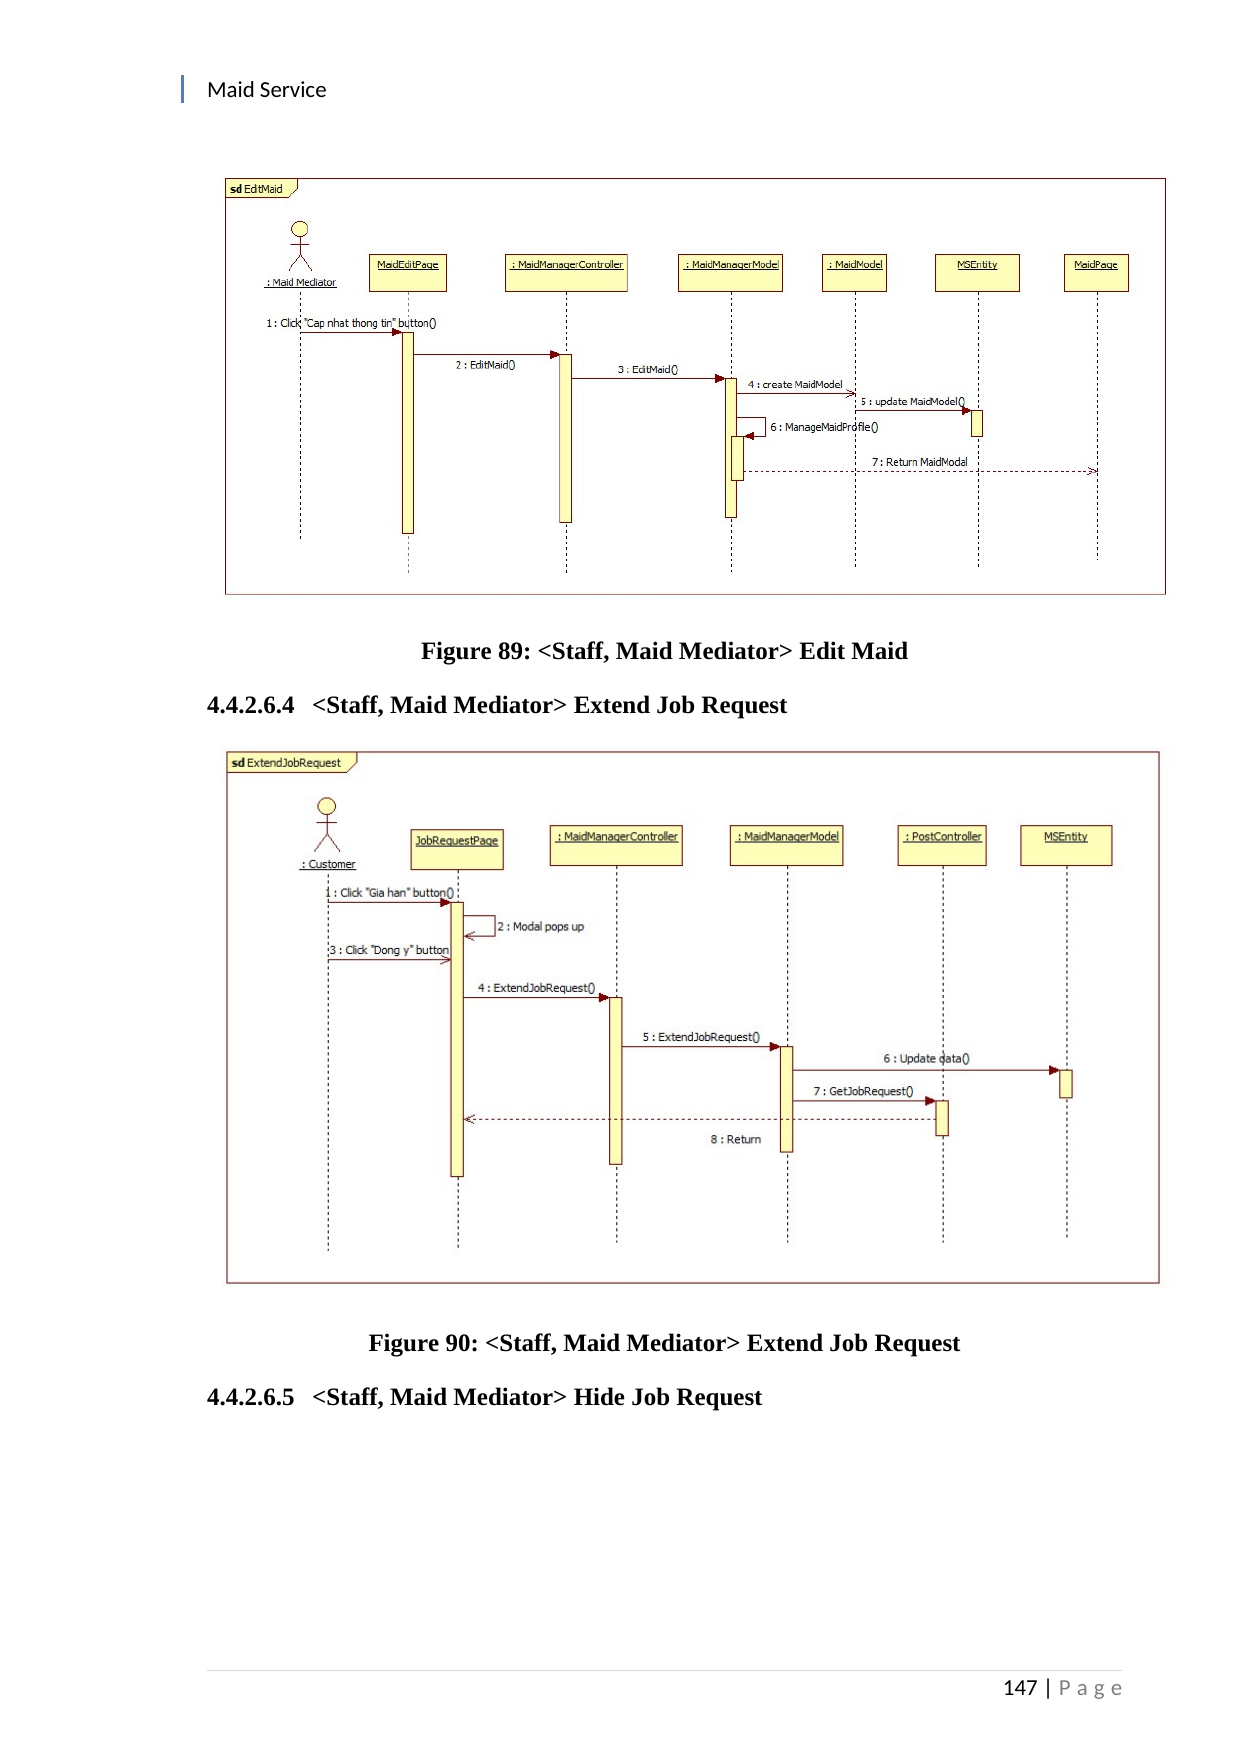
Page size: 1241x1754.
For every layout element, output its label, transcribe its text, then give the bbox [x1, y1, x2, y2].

subtitle <Staff, Maid Mediator> Hide Job Request [207, 1382, 1122, 1411]
picture [206, 160, 1183, 612]
subtitle <Staff, Maid Mediator> Extend Job Request [207, 690, 1122, 719]
picture [206, 731, 1179, 1303]
